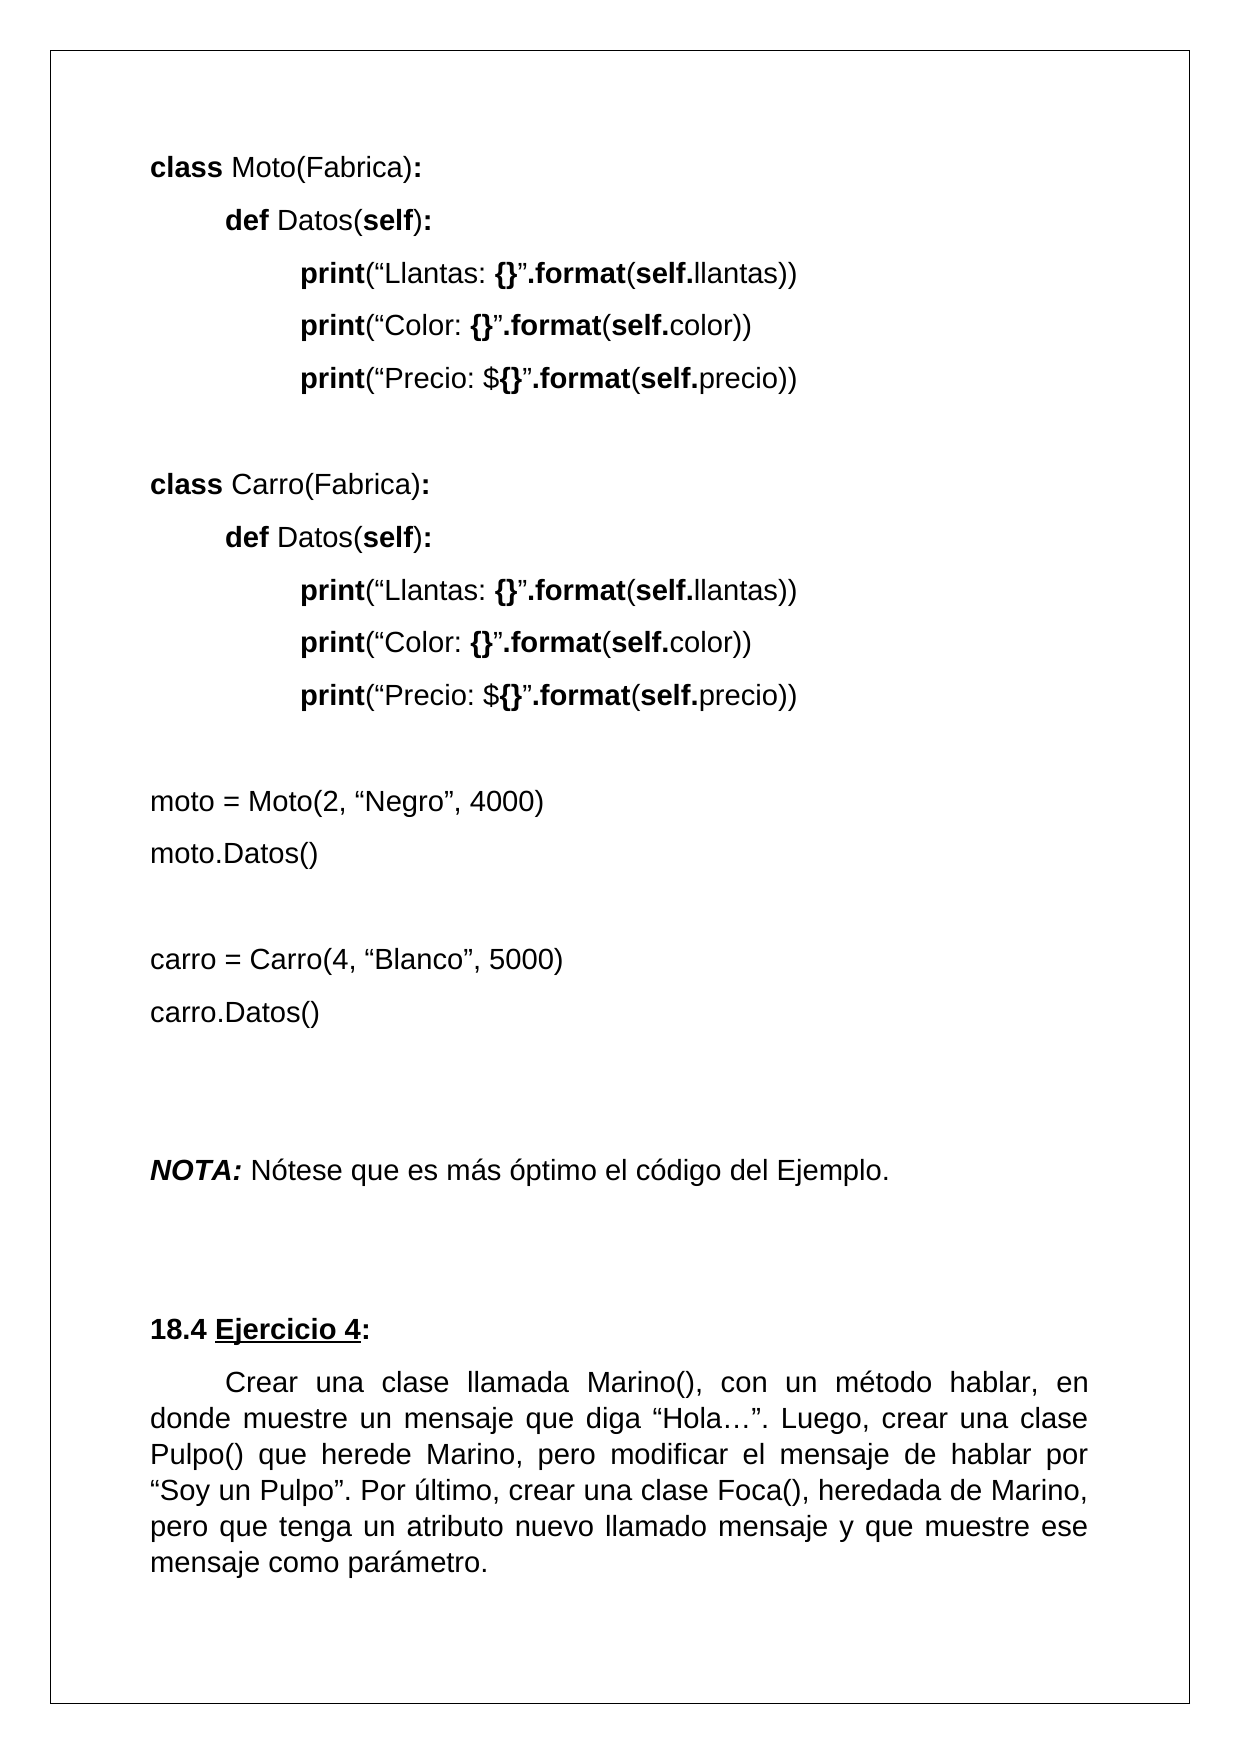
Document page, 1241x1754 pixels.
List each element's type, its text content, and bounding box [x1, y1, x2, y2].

text NOTA: Nótese que es más óptimo el código del Ejemplo. [150, 1153, 1090, 1187]
text Crear una clase llamada Marino(), con un método hablar, en donde muestre un mensaje que diga “Hola…”. Luego, crear una clase Pulpo() que herede Marino, pero modificar el mensaje de hablar por “Soy un Pulpo”. Por último, crear una clase Foca(), heredada de Marino, pero que tenga un atributo nuevo llamado mensaje y que muestre ese mensaje como parámetro. [150, 1365, 1090, 1579]
text carro.Datos() [150, 995, 1090, 1028]
text class Moto(Fabrica): [150, 150, 1090, 183]
text 18.4 Ejercicio 4: [150, 1312, 1090, 1345]
text print(“Llantas: {}”.format(self.llantas)) [150, 572, 1090, 606]
text print(“Color: {}”.format(self.color)) [150, 308, 1090, 342]
text class Carro(Fabrica): [150, 467, 1090, 500]
text print(“Precio: ${}”.format(self.precio)) [150, 361, 1090, 395]
text def Datos(self): [150, 520, 1090, 553]
text carro = Carro(4, “Blanco”, 5000) [150, 942, 1090, 976]
text moto = Moto(2, “Negro”, 4000) [150, 784, 1090, 817]
text print(“Llantas: {}”.format(self.llantas)) [150, 256, 1090, 289]
text print(“Precio: ${}”.format(self.precio)) [150, 678, 1090, 712]
text print(“Color: {}”.format(self.color)) [150, 625, 1090, 659]
text def Datos(self): [150, 203, 1090, 236]
text moto.Datos() [150, 837, 1090, 870]
